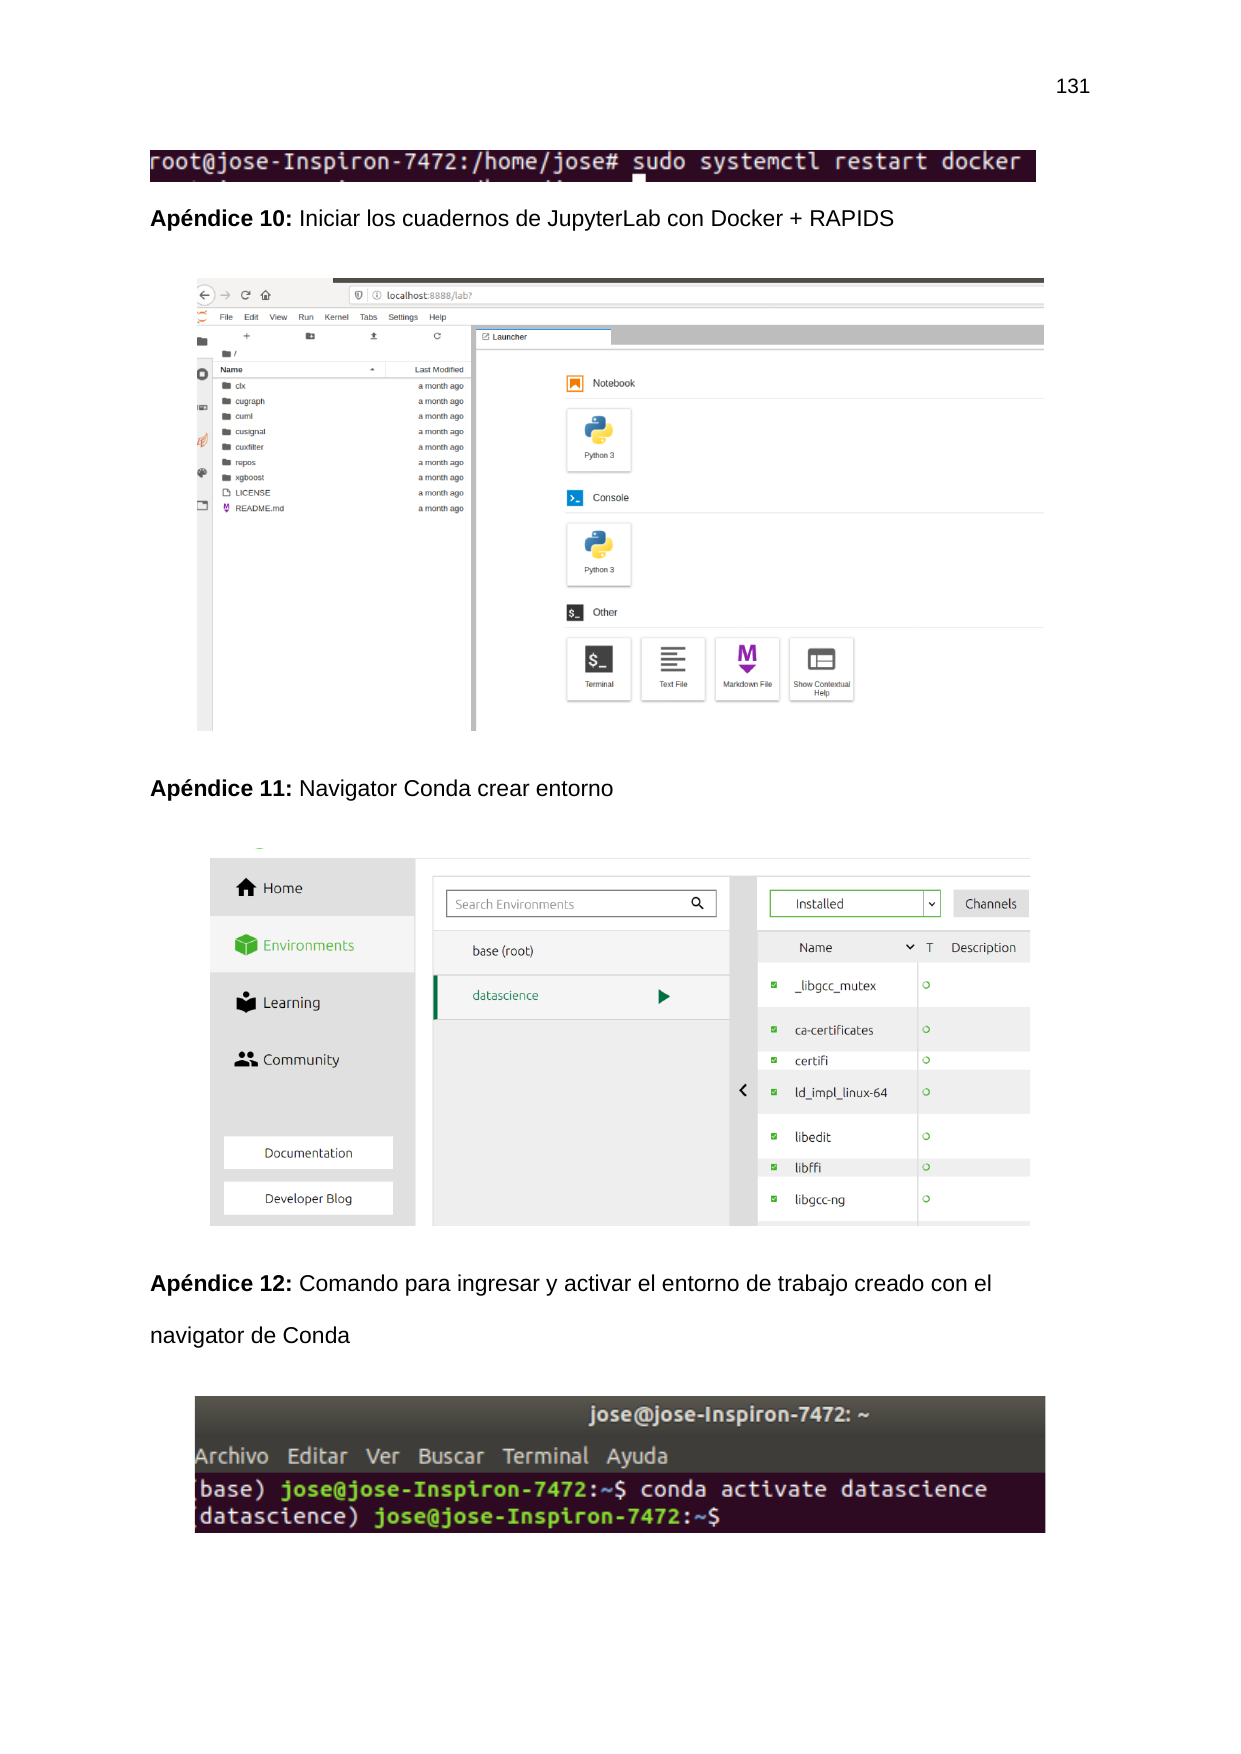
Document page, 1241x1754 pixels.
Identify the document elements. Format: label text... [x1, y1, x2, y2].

text Apéndice 11: Navigator Conda crear entorno [150, 775, 1090, 801]
picture [150, 150, 1036, 182]
picture [210, 848, 1031, 1226]
text Apéndice 10: Iniciar los cuadernos de JupyterLab con Docker + RAPIDS [150, 205, 1090, 232]
picture [196, 278, 1044, 731]
picture [194, 1396, 1046, 1533]
text Apéndice 12: Comando para ingresar y activar el entorno de trabajo creado con el navigator de Conda [150, 1270, 1090, 1349]
